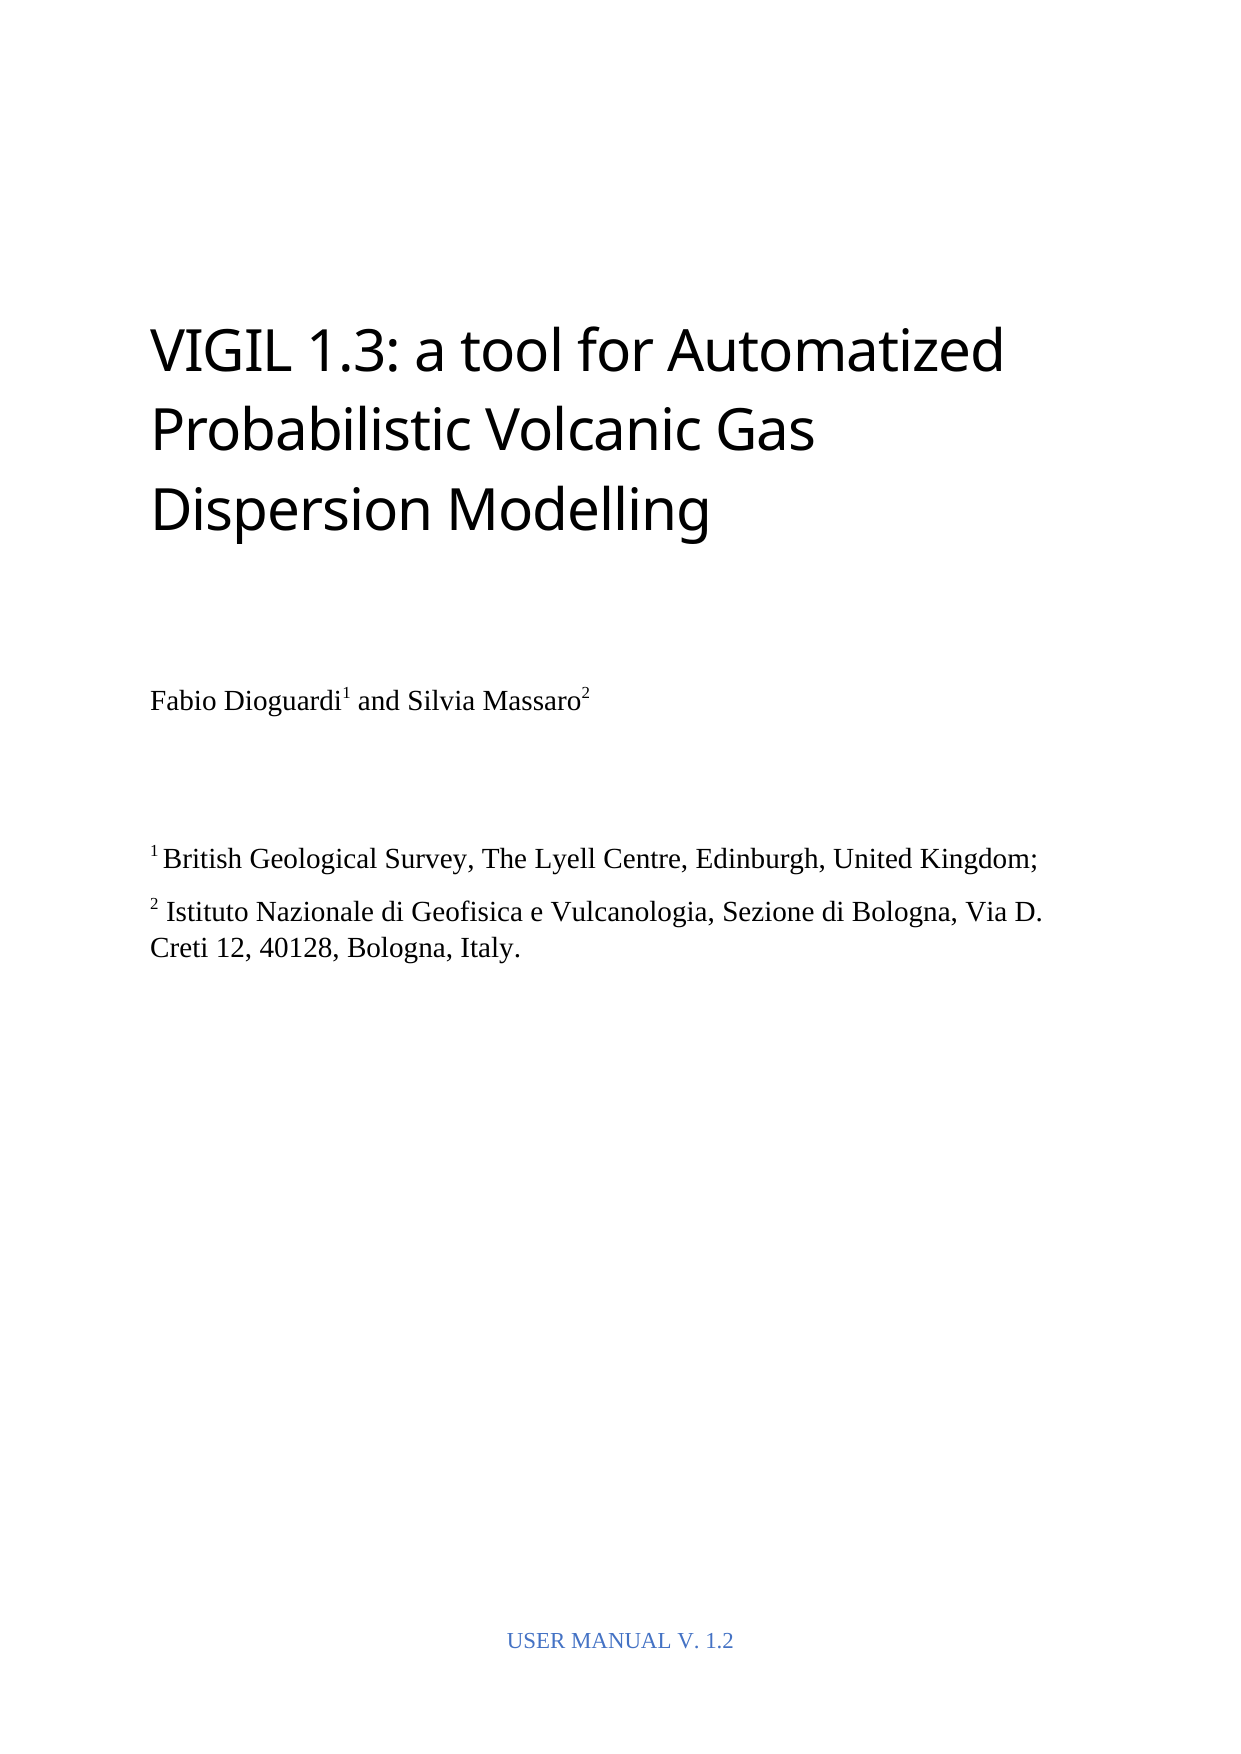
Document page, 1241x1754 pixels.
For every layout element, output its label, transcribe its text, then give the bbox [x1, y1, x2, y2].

text 2 Istituto Nazionale di Geofisica e Vulcanologia, Sezione di Bologna, Via D. Creti 12, 40128, Bologna, Italy. [150, 894, 1090, 964]
text Fabio Dioguardi1 and Silvia Massaro2 [150, 683, 1090, 716]
text 1 British Geological Survey, The Lyell Centre, Edinburgh, United Kingdom; [150, 841, 1090, 875]
title VIGIL 1.3: a tool for Automatized Probabilistic Volcanic Gas Dispersion Modelling [150, 309, 1090, 547]
